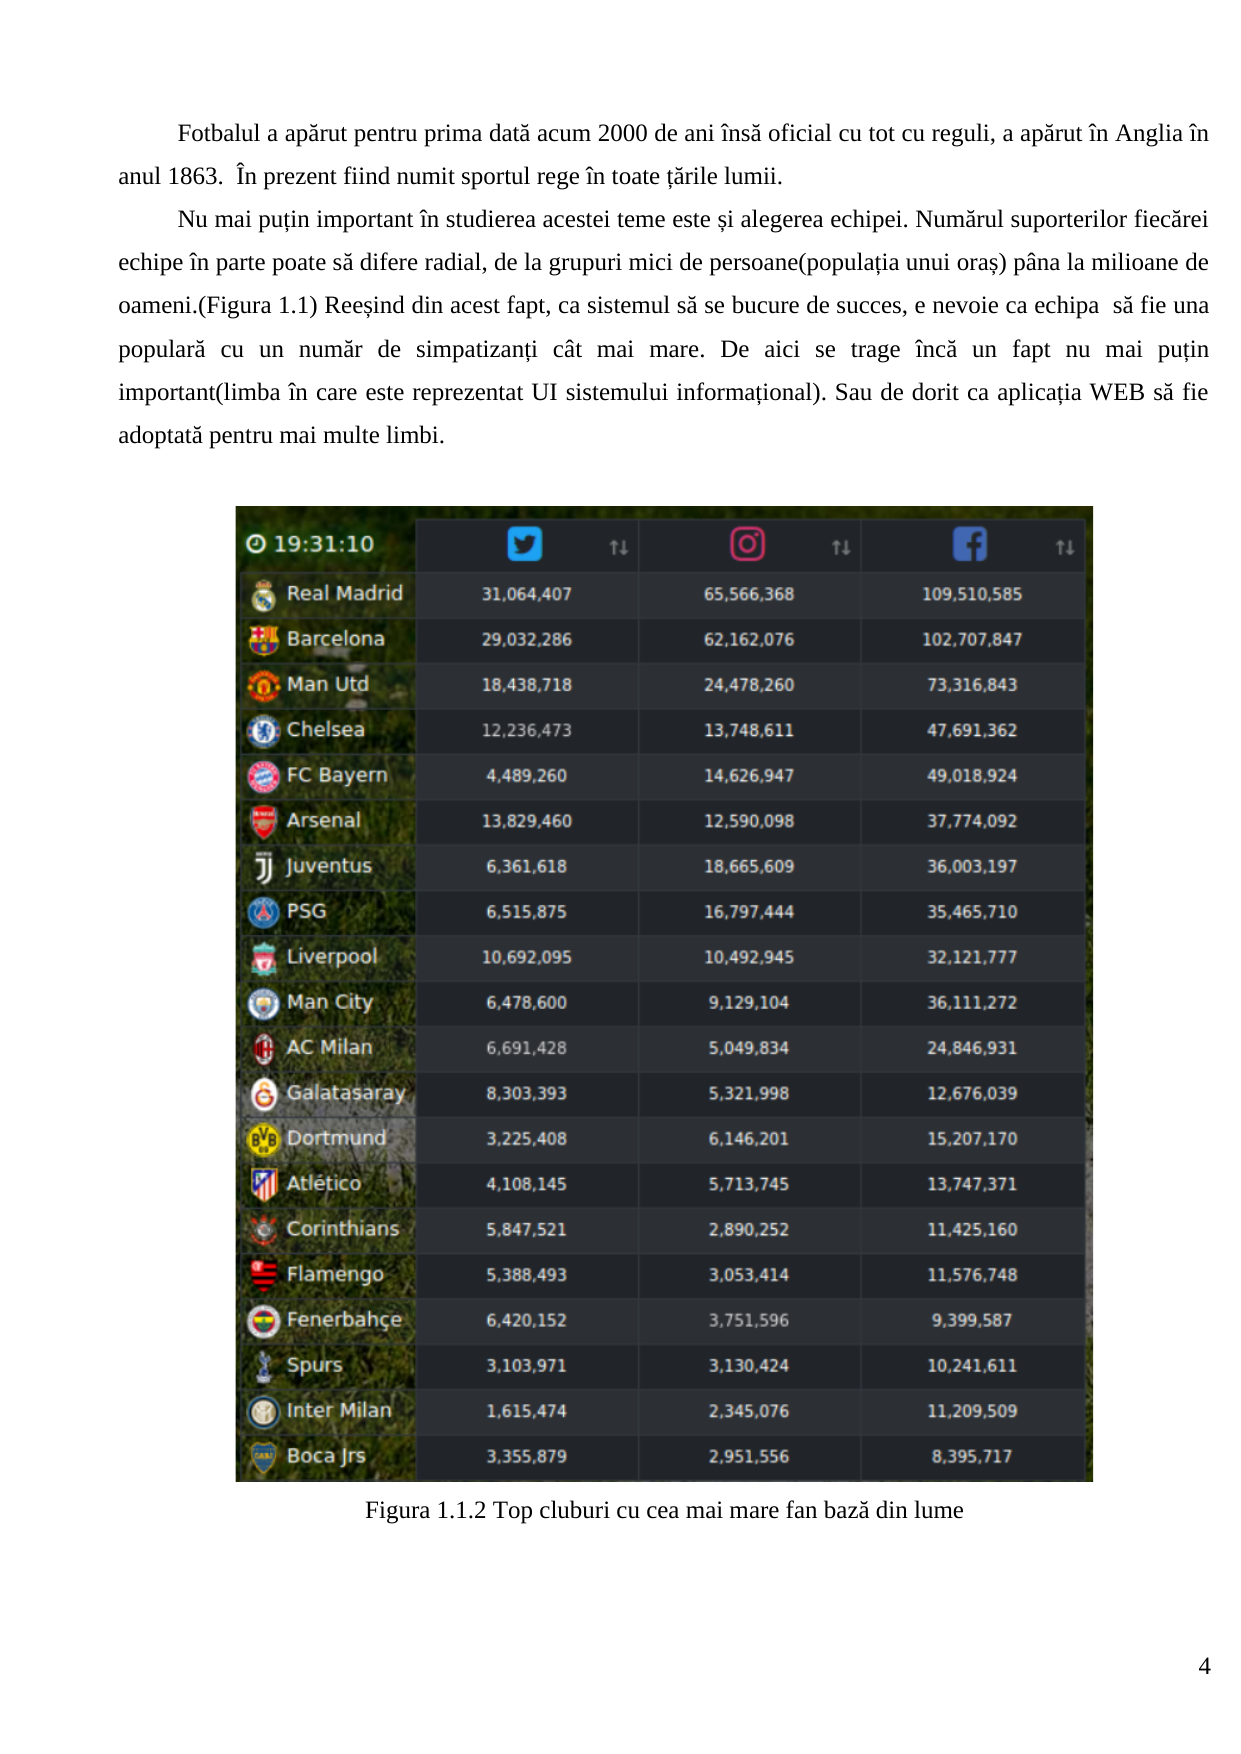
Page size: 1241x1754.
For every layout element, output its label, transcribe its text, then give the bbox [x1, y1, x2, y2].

text Figura 1.1.2 Top cluburi cu cea mai mare fan bază din lume [118, 1496, 1211, 1524]
list Fotbalul a apărut pentru prima dată acum 2000 de ani însă oficial cu tot cu reguli, a apărut în Anglia în anul 1863. În prezent fiind numit sportul rege în toate țările lumii. [118, 118, 1211, 190]
picture [235, 506, 1094, 1482]
list Nu mai puțin important în studierea acestei teme este și alegerea echipei. Numărul suporterilor fiecărei echipe în parte poate să difere radial, de la grupuri mici de persoane(populația unui oraș) pâna la milioane de oameni.(Figura 1.1) Reeșind din acest fapt, ca sistemul să se bucure de succes, e nevoie ca echipa să fie una populară cu un număr de simpatizanți cât mai mare. De aici se trage încă un fapt nu mai puțin important(limba în care este reprezentat UI sistemului informațional). Sau de dorit ca aplicația WEB să fie adoptată pentru mai multe limbi. [118, 204, 1211, 449]
